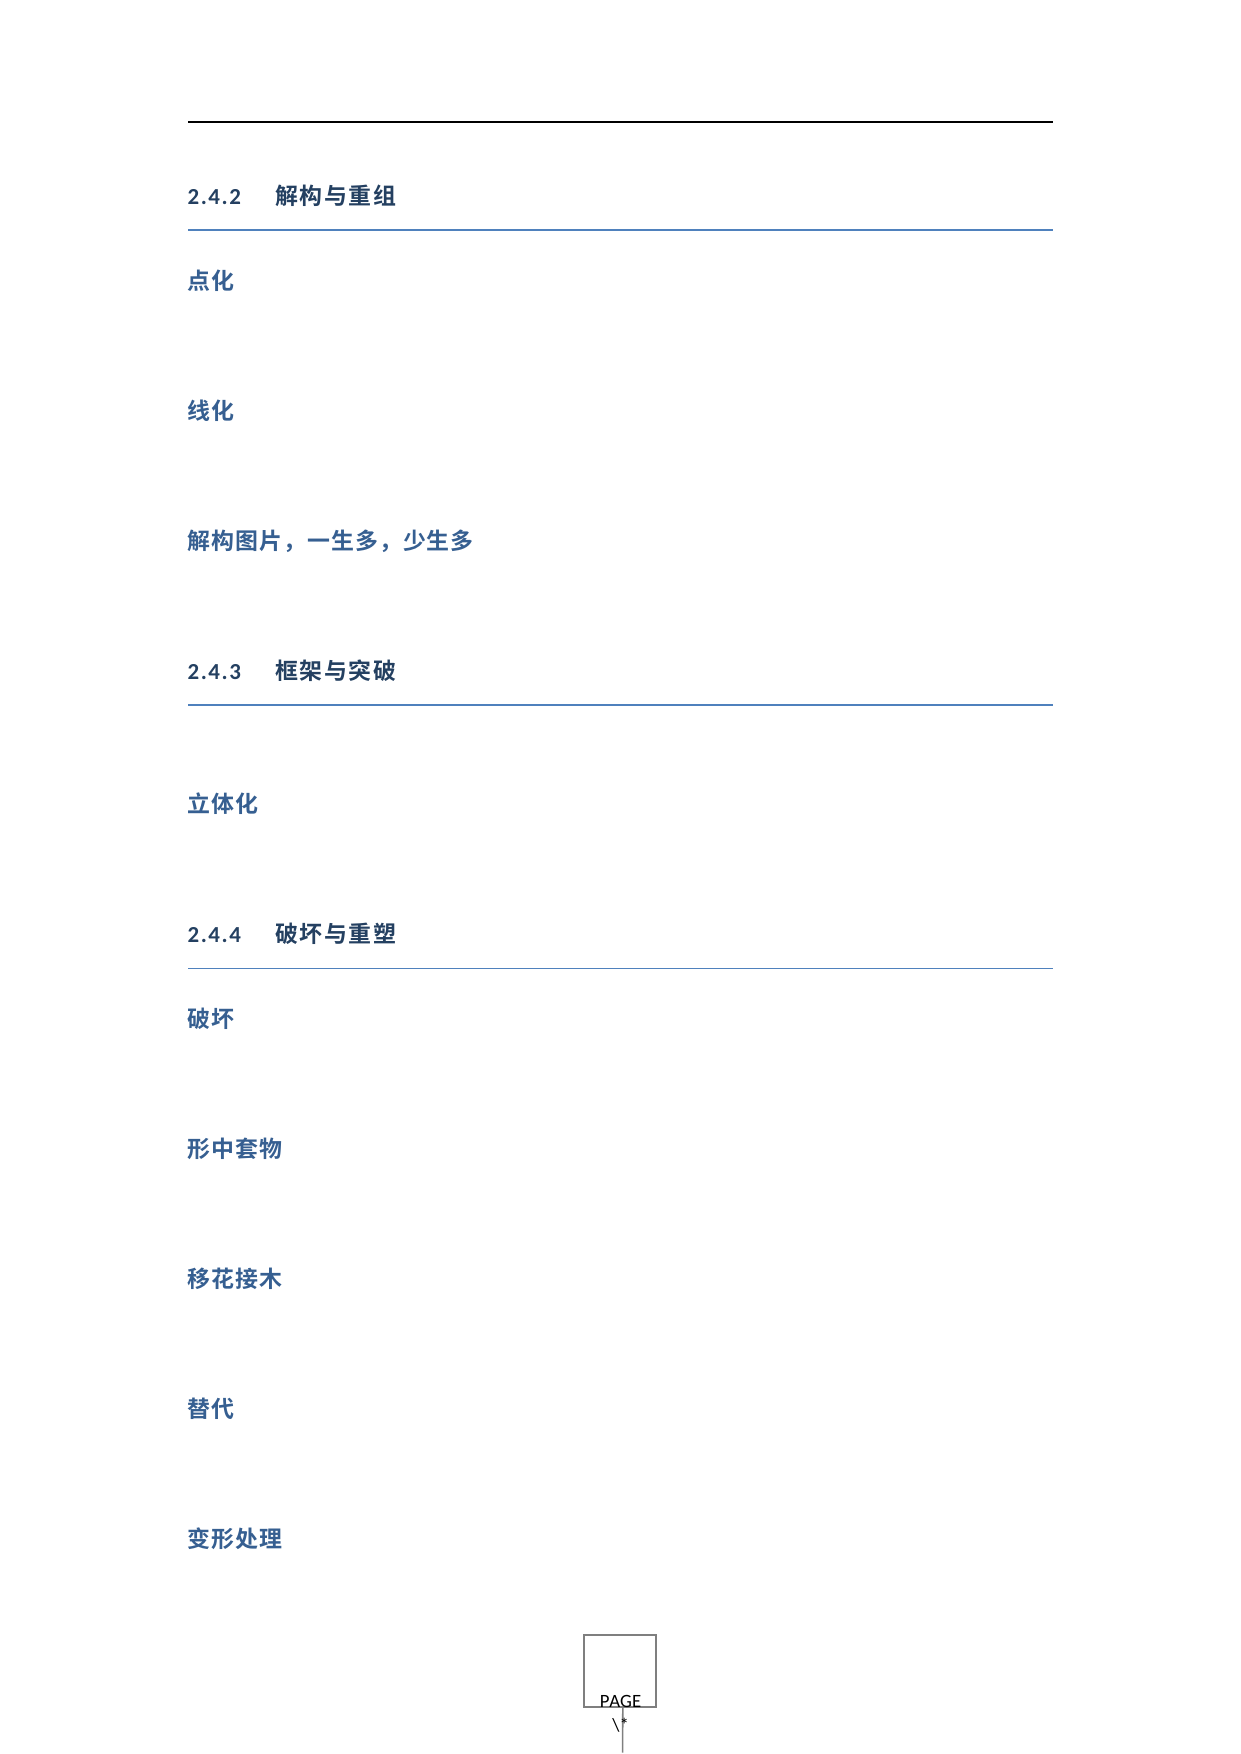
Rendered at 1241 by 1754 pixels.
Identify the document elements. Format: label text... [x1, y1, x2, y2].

subtitle 形中套物 [187, 1115, 1053, 1180]
subtitle 解构与重组 [187, 162, 1053, 231]
subtitle 破坏 [187, 985, 1053, 1050]
subtitle 线化 [187, 377, 1053, 442]
subtitle 移花接木 [187, 1245, 1053, 1310]
subtitle 替代 [187, 1375, 1053, 1440]
subtitle 解构图片，一生多，少生多 [187, 507, 1053, 572]
text 立体化 [187, 771, 1053, 836]
subtitle 框架与突破 [187, 637, 1053, 706]
subtitle 点化 [187, 247, 1053, 312]
subtitle 破坏与重塑 [187, 901, 1053, 969]
subtitle 变形处理 [187, 1505, 1053, 1570]
